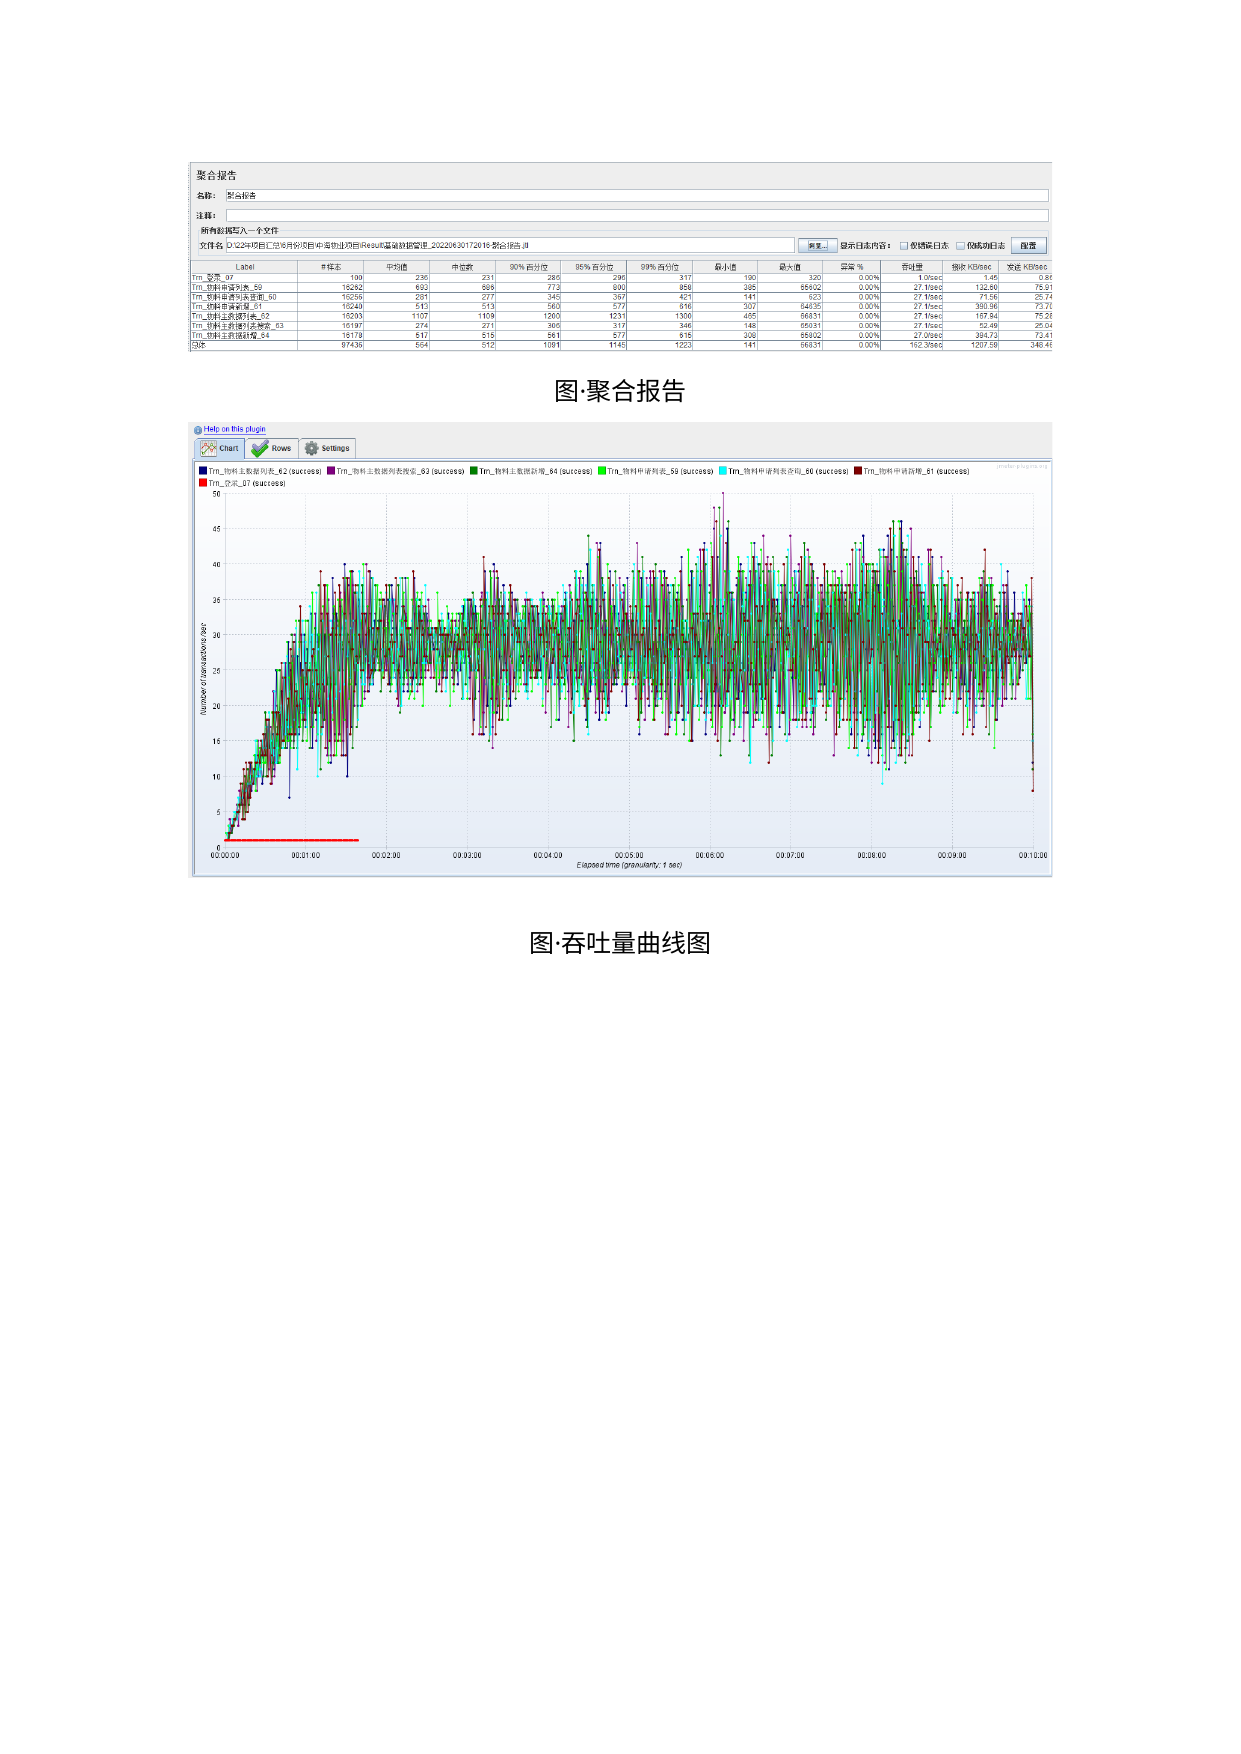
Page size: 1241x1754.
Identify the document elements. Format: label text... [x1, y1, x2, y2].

text 图·吞吐量曲线图 [187, 909, 1053, 974]
picture [188, 422, 1053, 878]
text 图·聚合报告 [187, 357, 1053, 422]
picture [188, 162, 1053, 352]
